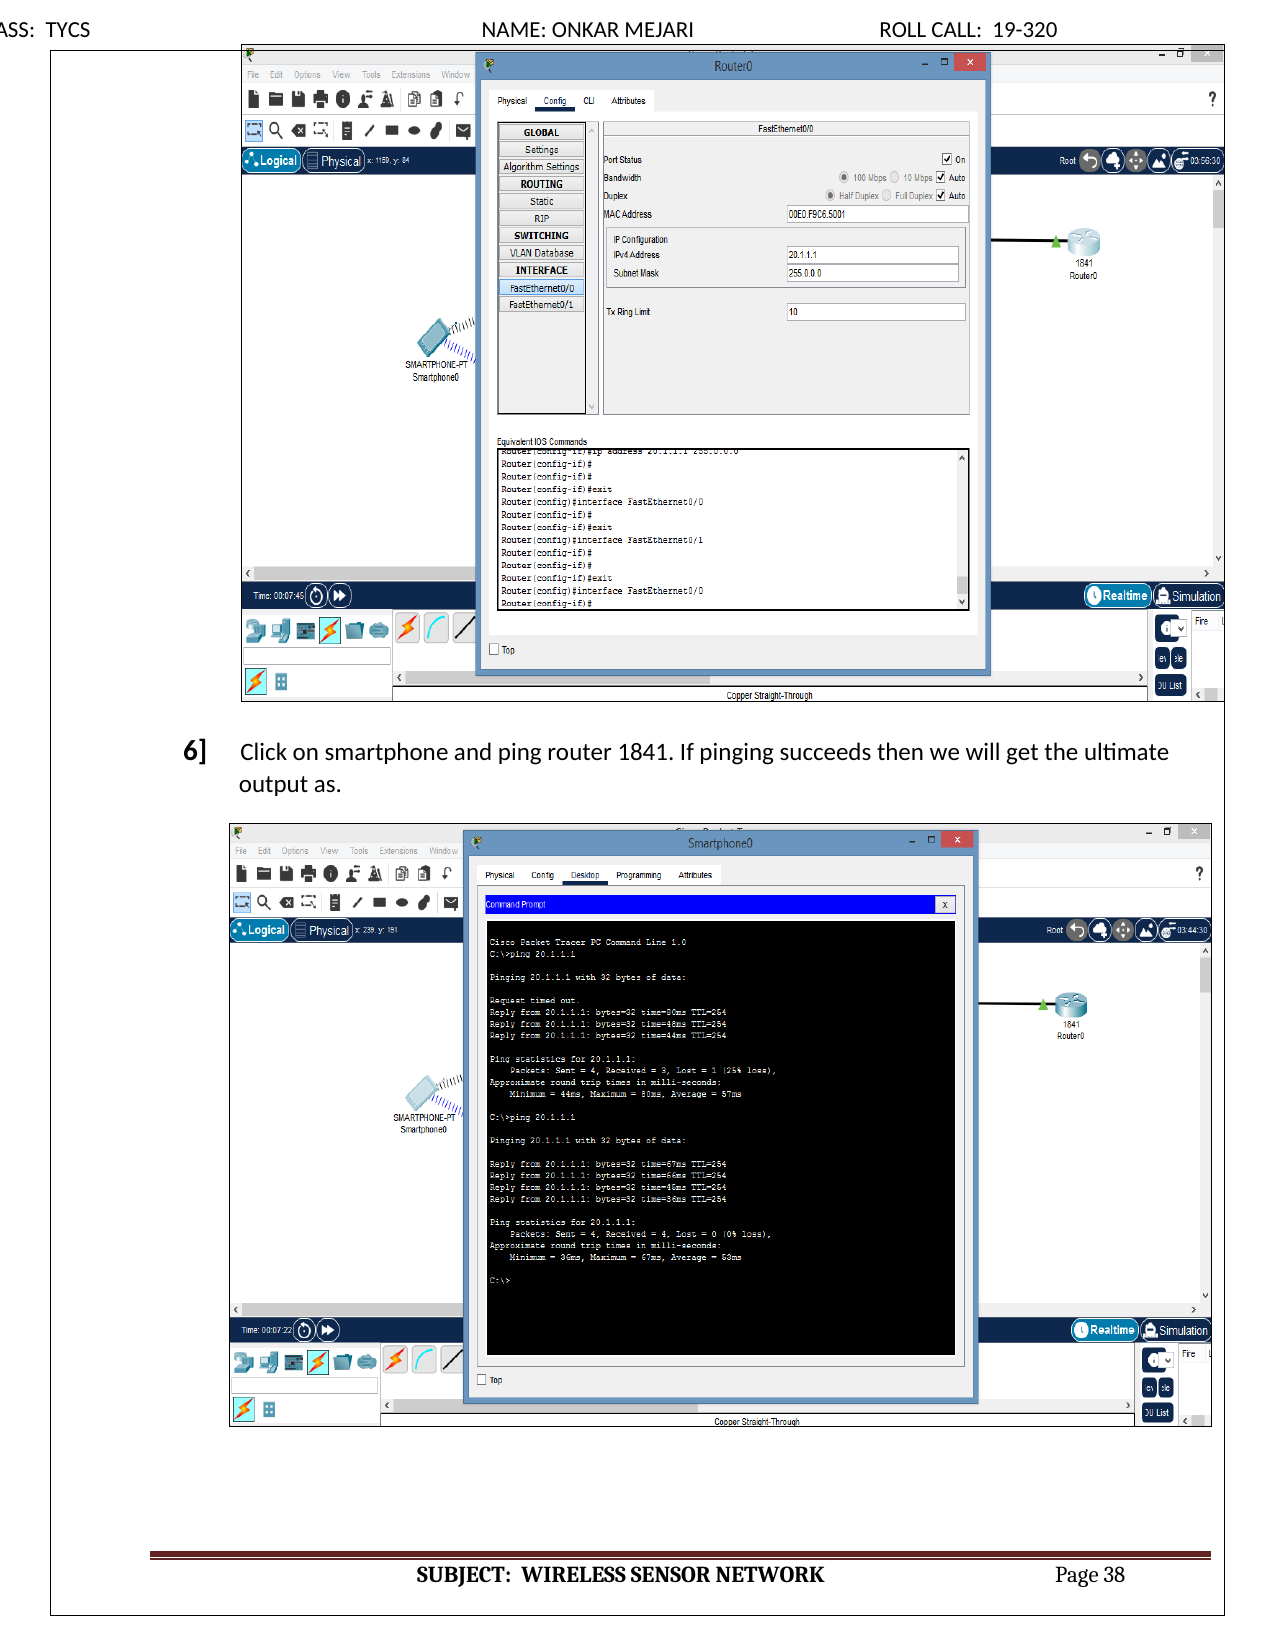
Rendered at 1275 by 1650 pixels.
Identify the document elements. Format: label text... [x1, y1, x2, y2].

picture [230, 824, 1211, 1426]
picture [263, 926, 272, 934]
picture [278, 926, 284, 933]
picture [291, 156, 296, 164]
text 6] Click on smartphone and ping router 1841. If pinging succeeds then we will get the ultimate output as. [150, 732, 1224, 798]
picture [242, 45, 1224, 50]
picture [242, 51, 1224, 701]
